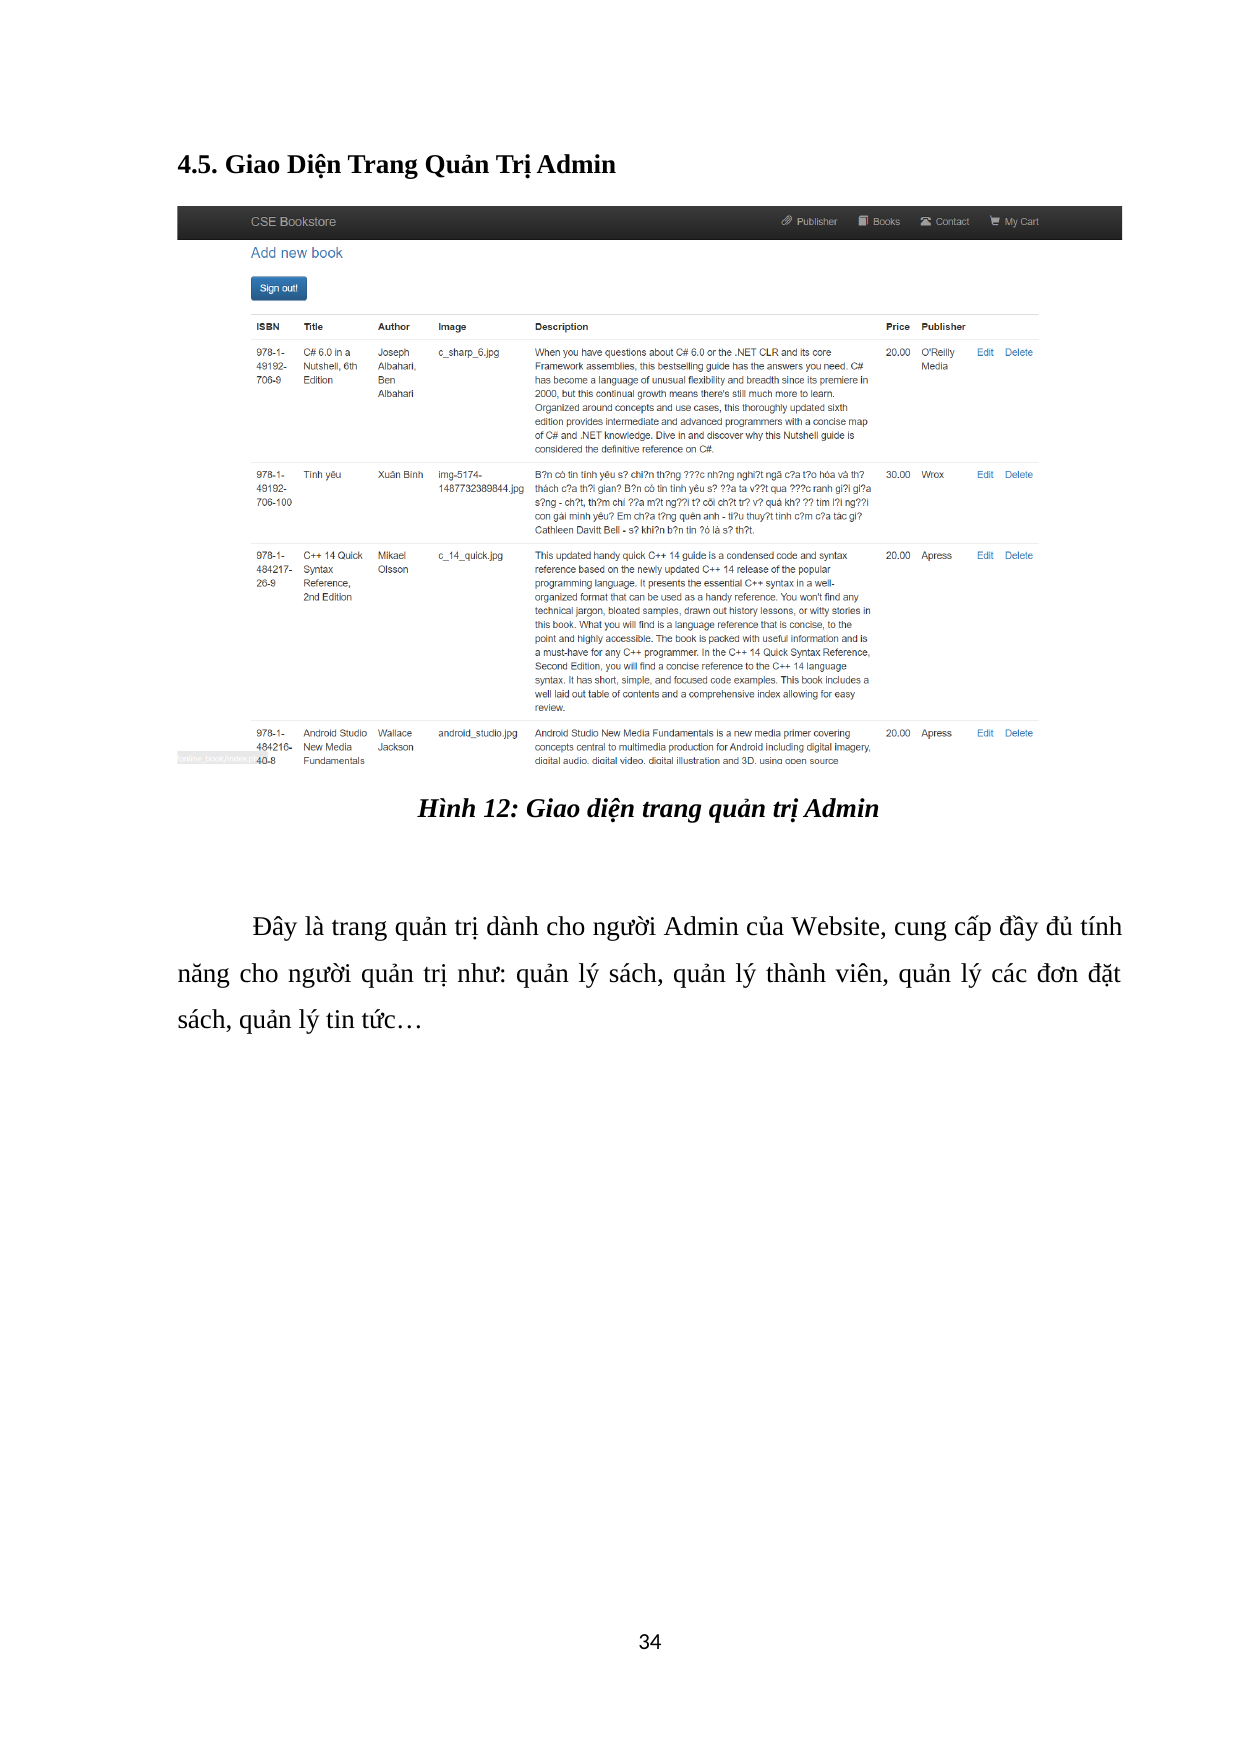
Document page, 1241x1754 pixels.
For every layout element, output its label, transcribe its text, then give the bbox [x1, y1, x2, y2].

text Hình 12: Giao diện trang quản trị Admin [177, 792, 1122, 823]
text 4.5. Giao Diện Trang Quản Trị Admin [177, 148, 1122, 179]
text Đây là trang quản trị dành cho người Admin của Website, cung cấp đầy đủ tính năng cho người quản trị như: quản lý sách, quản lý thành viên, quản lý các đơn đặt sách, quản lý tin tức… [177, 910, 1122, 1034]
